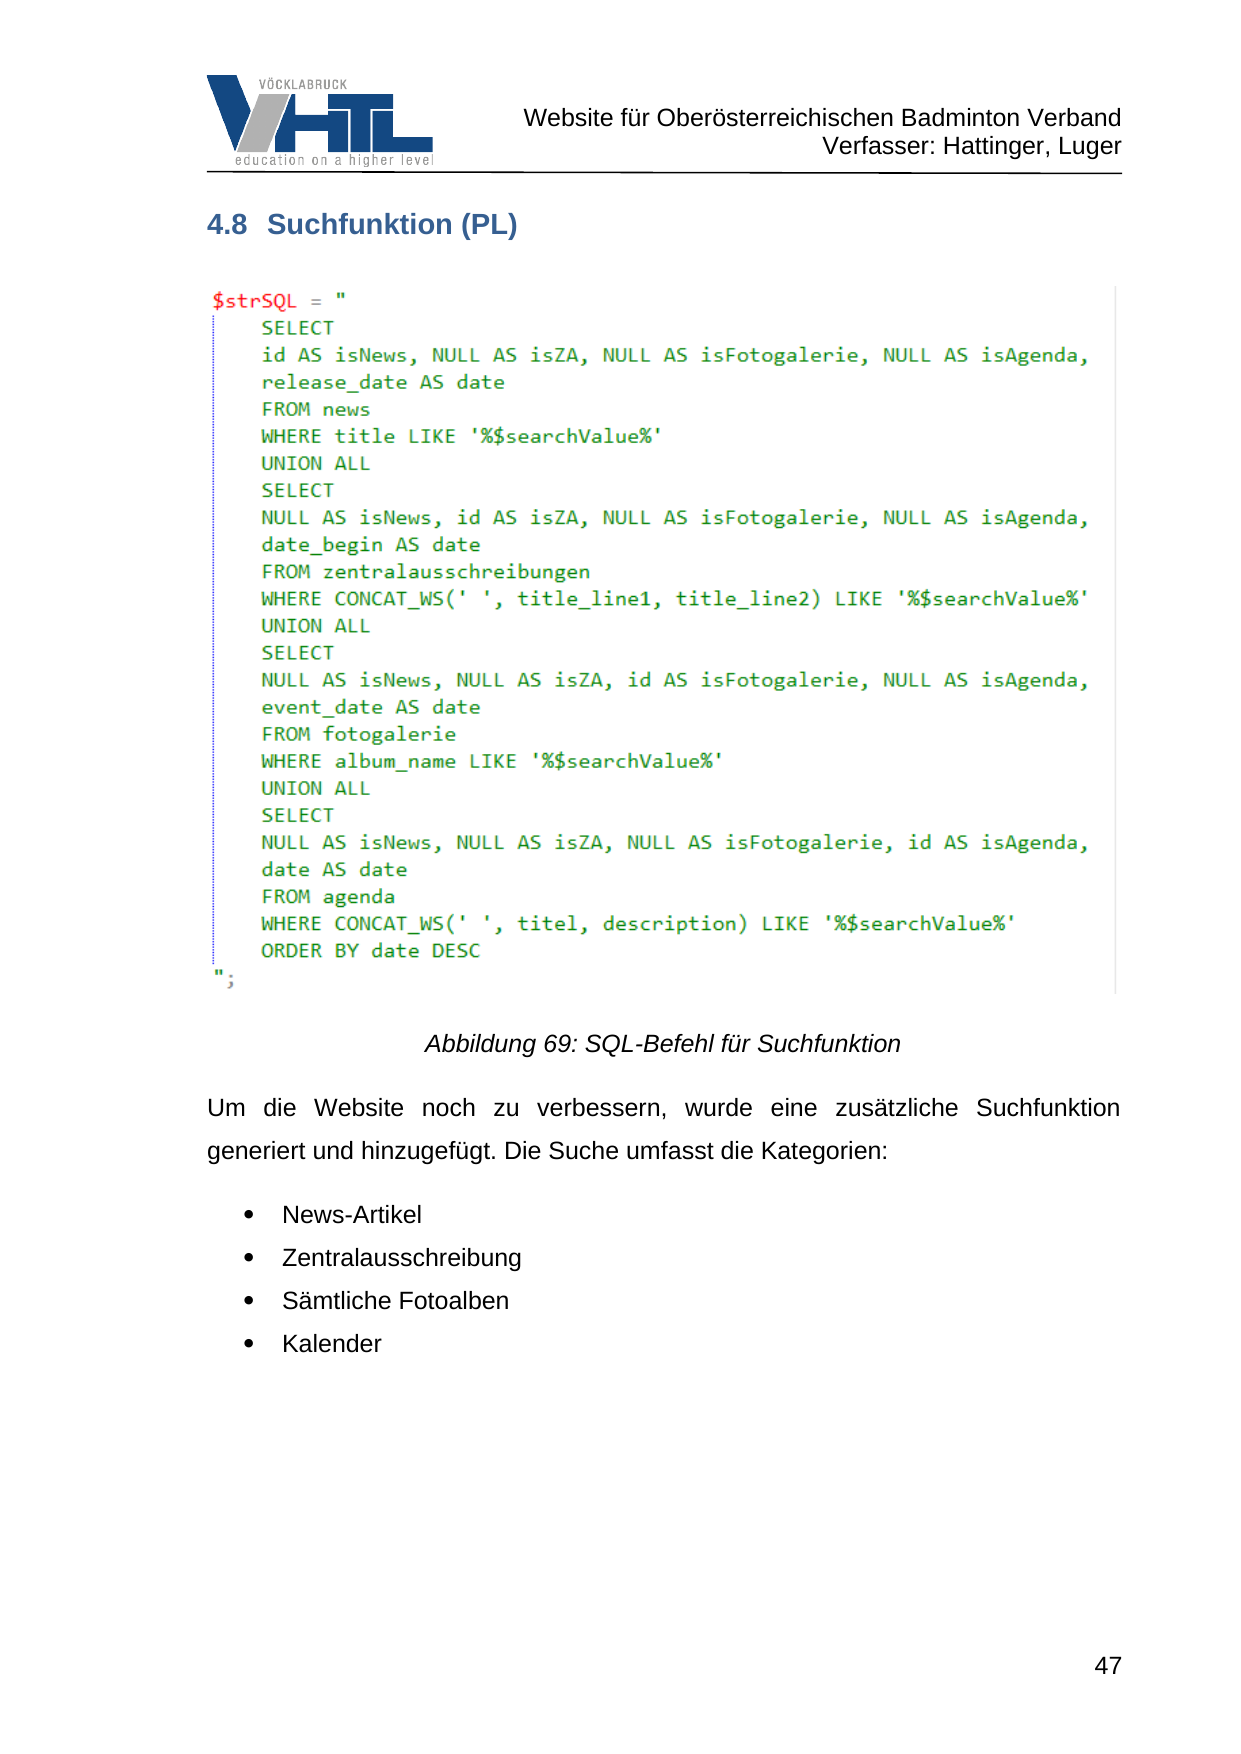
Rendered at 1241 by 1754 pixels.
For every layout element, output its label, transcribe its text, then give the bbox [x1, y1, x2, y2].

list Sämtliche Fotoalben [244, 1286, 1122, 1315]
subtitle Suchfunktion (PL) [207, 207, 1122, 240]
list News-Artikel [244, 1199, 1122, 1228]
list Zentralausschreibung [244, 1243, 1122, 1272]
text Abbildung 69: SQL-Befehl für Suchfunktion [207, 1028, 1122, 1057]
picture [206, 286, 1123, 994]
list Kalender [244, 1329, 1122, 1358]
picture [206, 75, 433, 167]
text Um die Website noch zu verbessern, wurde eine zusätzliche Suchfunktion generiert und hinzugefügt. Die Suche umfasst die Kategorien: [207, 1092, 1122, 1164]
